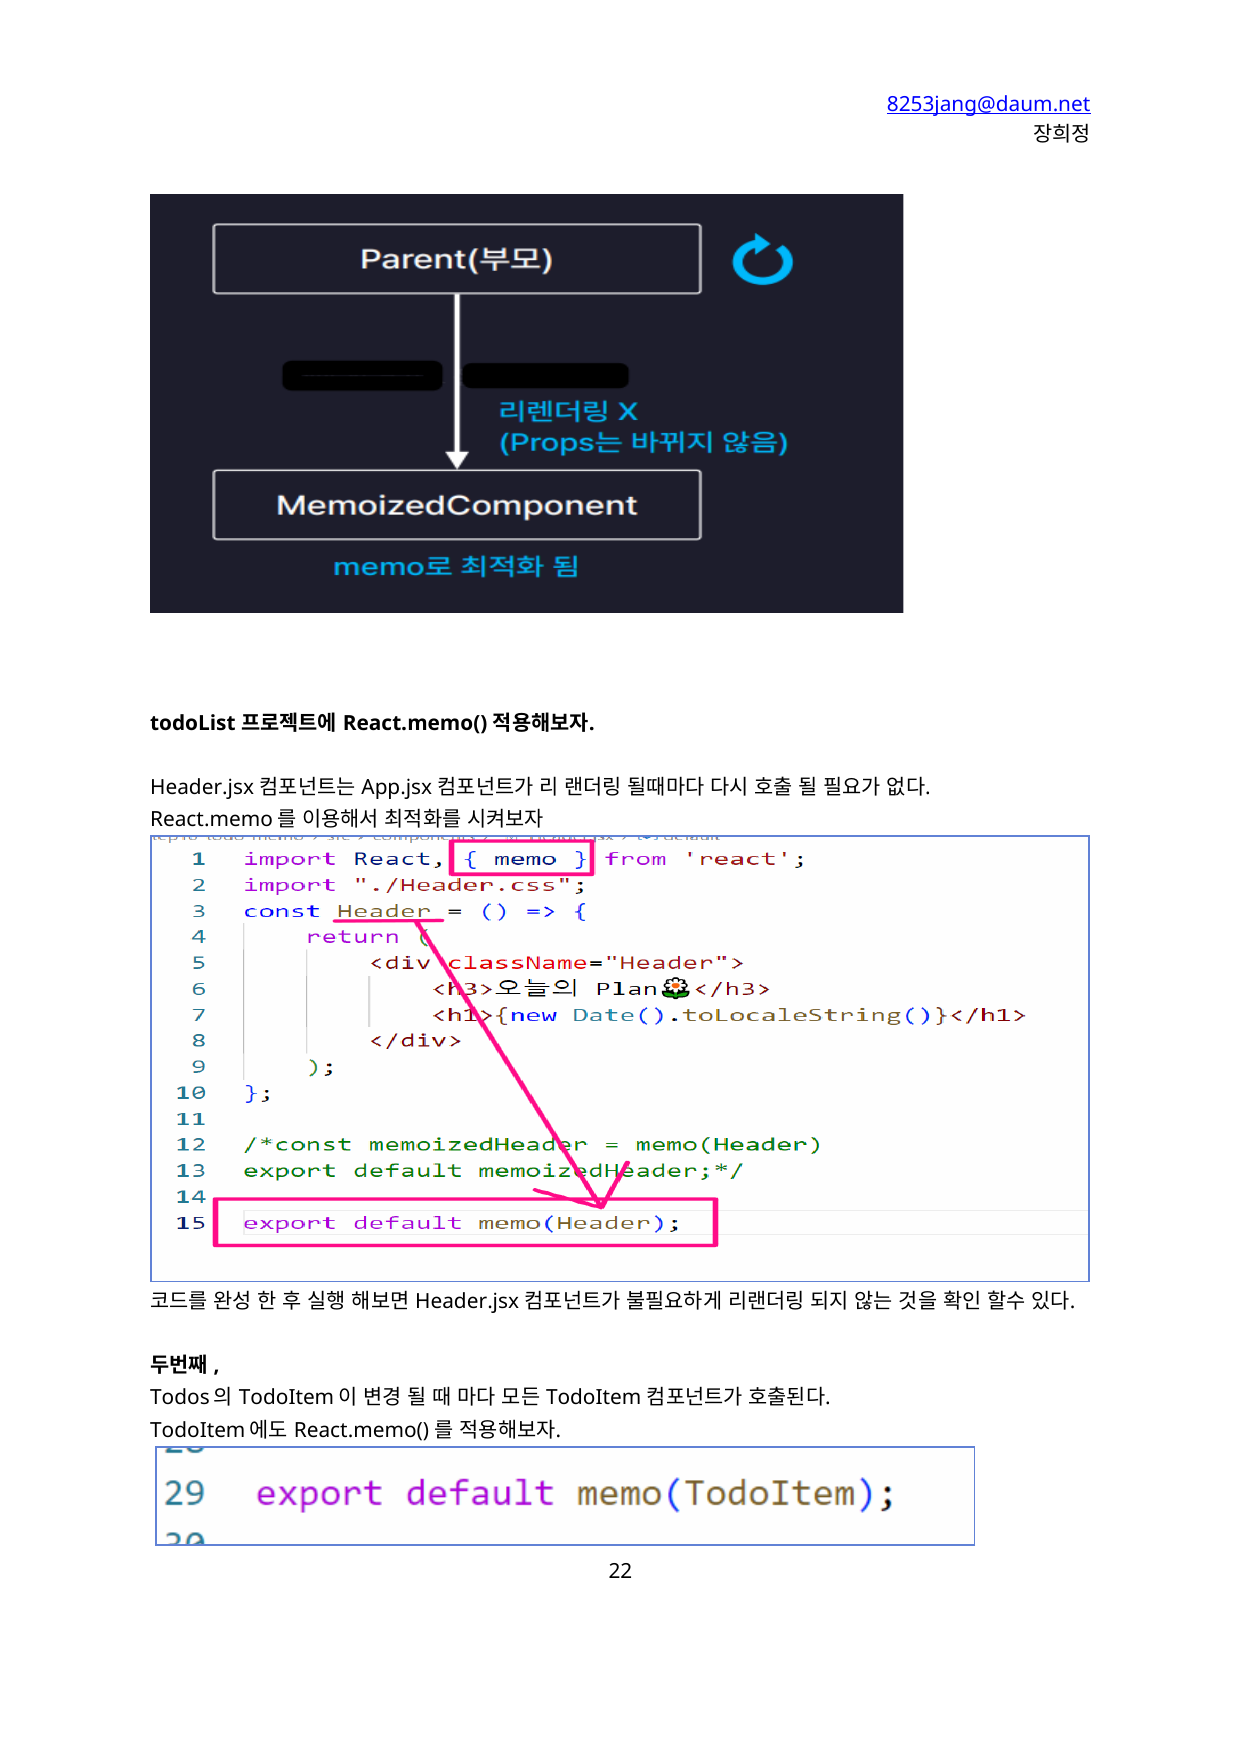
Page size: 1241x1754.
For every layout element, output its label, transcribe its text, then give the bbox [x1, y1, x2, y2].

text todoList 프로젝트에 React.memo() 적용해보자. [150, 707, 1090, 737]
text Todos의 TodoItem이 변경 될 때 마다 모든 TodoItem 컴포넌트가 호출된다. [150, 1381, 1090, 1411]
picture [150, 194, 904, 613]
text 두번째 , [150, 1348, 1090, 1378]
picture [152, 837, 1088, 1281]
text React.memo를 이용해서 최적화를 시켜보자 [150, 803, 1090, 833]
text 코드를 완성 한 후 실행 해보면 Header.jsx 컴포넌트가 불필요하게 리랜더링 되지 않는 것을 확인 할수 있다. [150, 1284, 1090, 1315]
text Header.jsx 컴포넌트는 App.jsx 컴포넌트가 리 랜더링 될때마다 다시 호출 될 필요가 없다. [150, 770, 1090, 800]
picture [157, 1448, 974, 1544]
text TodoItem에도 React.memo() 를 적용해보자. [150, 1413, 1090, 1443]
